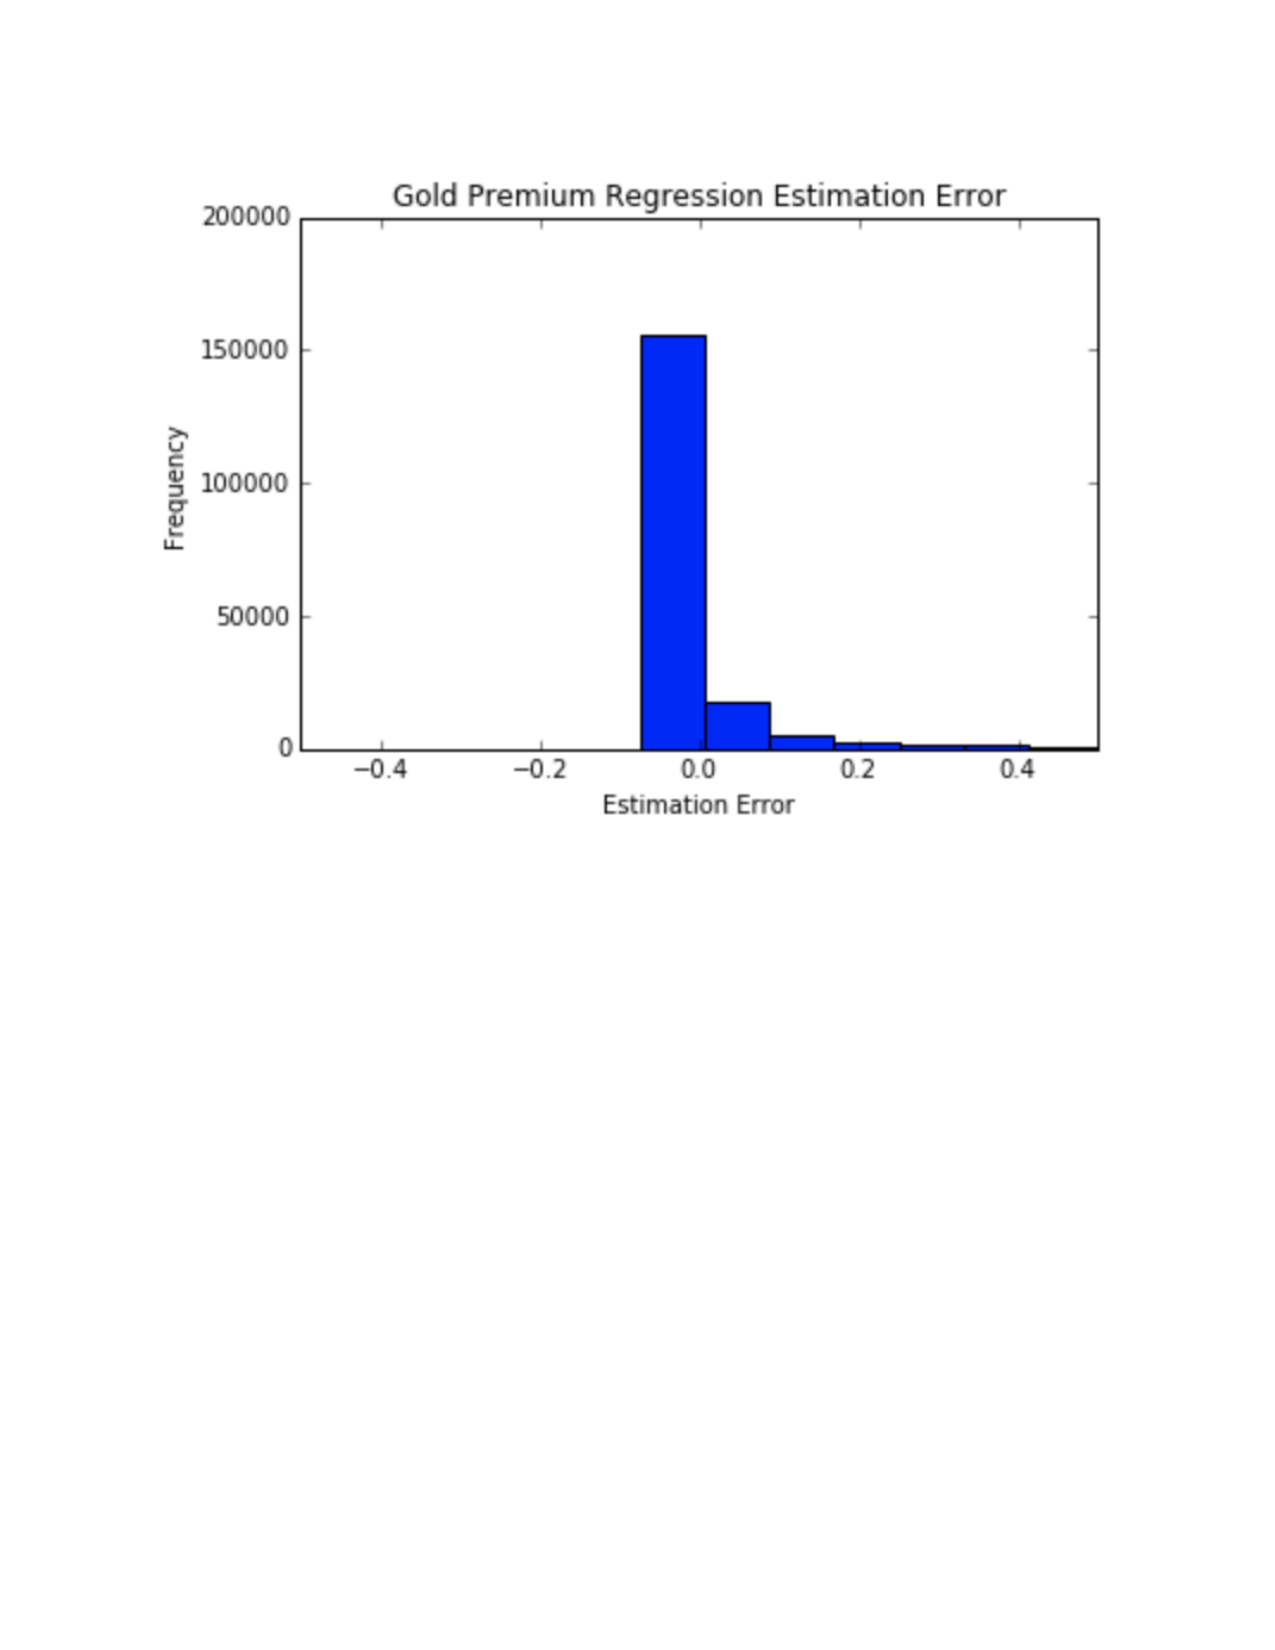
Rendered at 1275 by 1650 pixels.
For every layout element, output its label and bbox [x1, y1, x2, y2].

picture [150, 180, 1125, 840]
